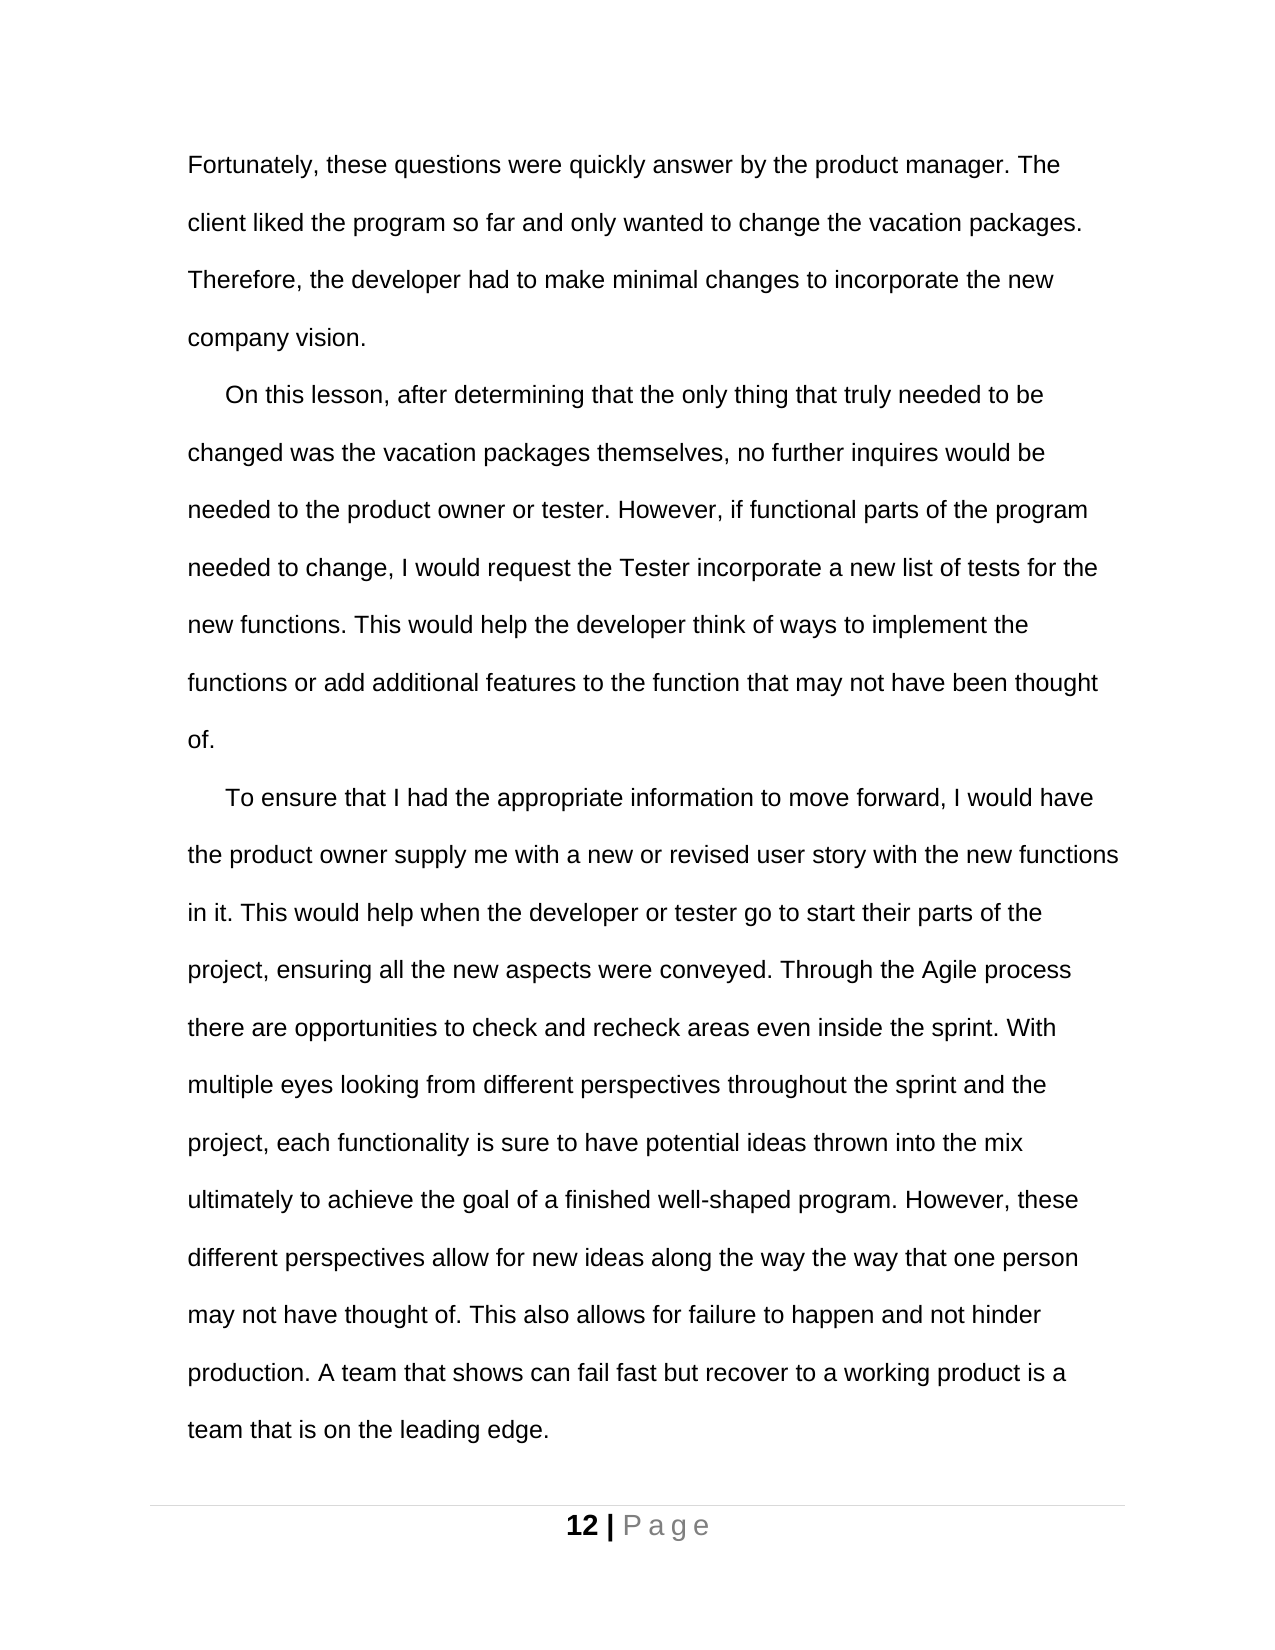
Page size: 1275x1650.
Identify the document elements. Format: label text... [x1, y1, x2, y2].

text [187, 150, 1125, 351]
text On this lesson, after determining that the only thing that truly needed to be changed was the vacation packages themselves, no further inquires would be needed to the product owner or tester. However, if functional parts of the program needed to change, I would request the Tester incorporate a new list of tests for the new functions. This would help the developer think of ways to implement the functions or add additional features to the function that may not have been thought of. [187, 380, 1125, 754]
text To ensure that I had the appropriate information to move forward, I would have the product owner supply me with a new or revised user story with the new functions in it. This would help when the developer or tester go to start their parts of the project, ensuring all the new aspects were conveyed. Through the Agile process there are opportunities to check and recheck areas even inside the sprint. With multiple eyes looking from different perspectives throughout the sprint and the project, each functionality is sure to have potential ideas thrown into the mix ultimately to achieve the goal of a finished well-shaped program. However, these different perspectives allow for new ideas along the way the way that one person may not have thought of. This also allows for failure to happen and not hinder production. A team that shows can fail fast but recover to a working product is a team that is on the leading edge. [187, 782, 1125, 1444]
